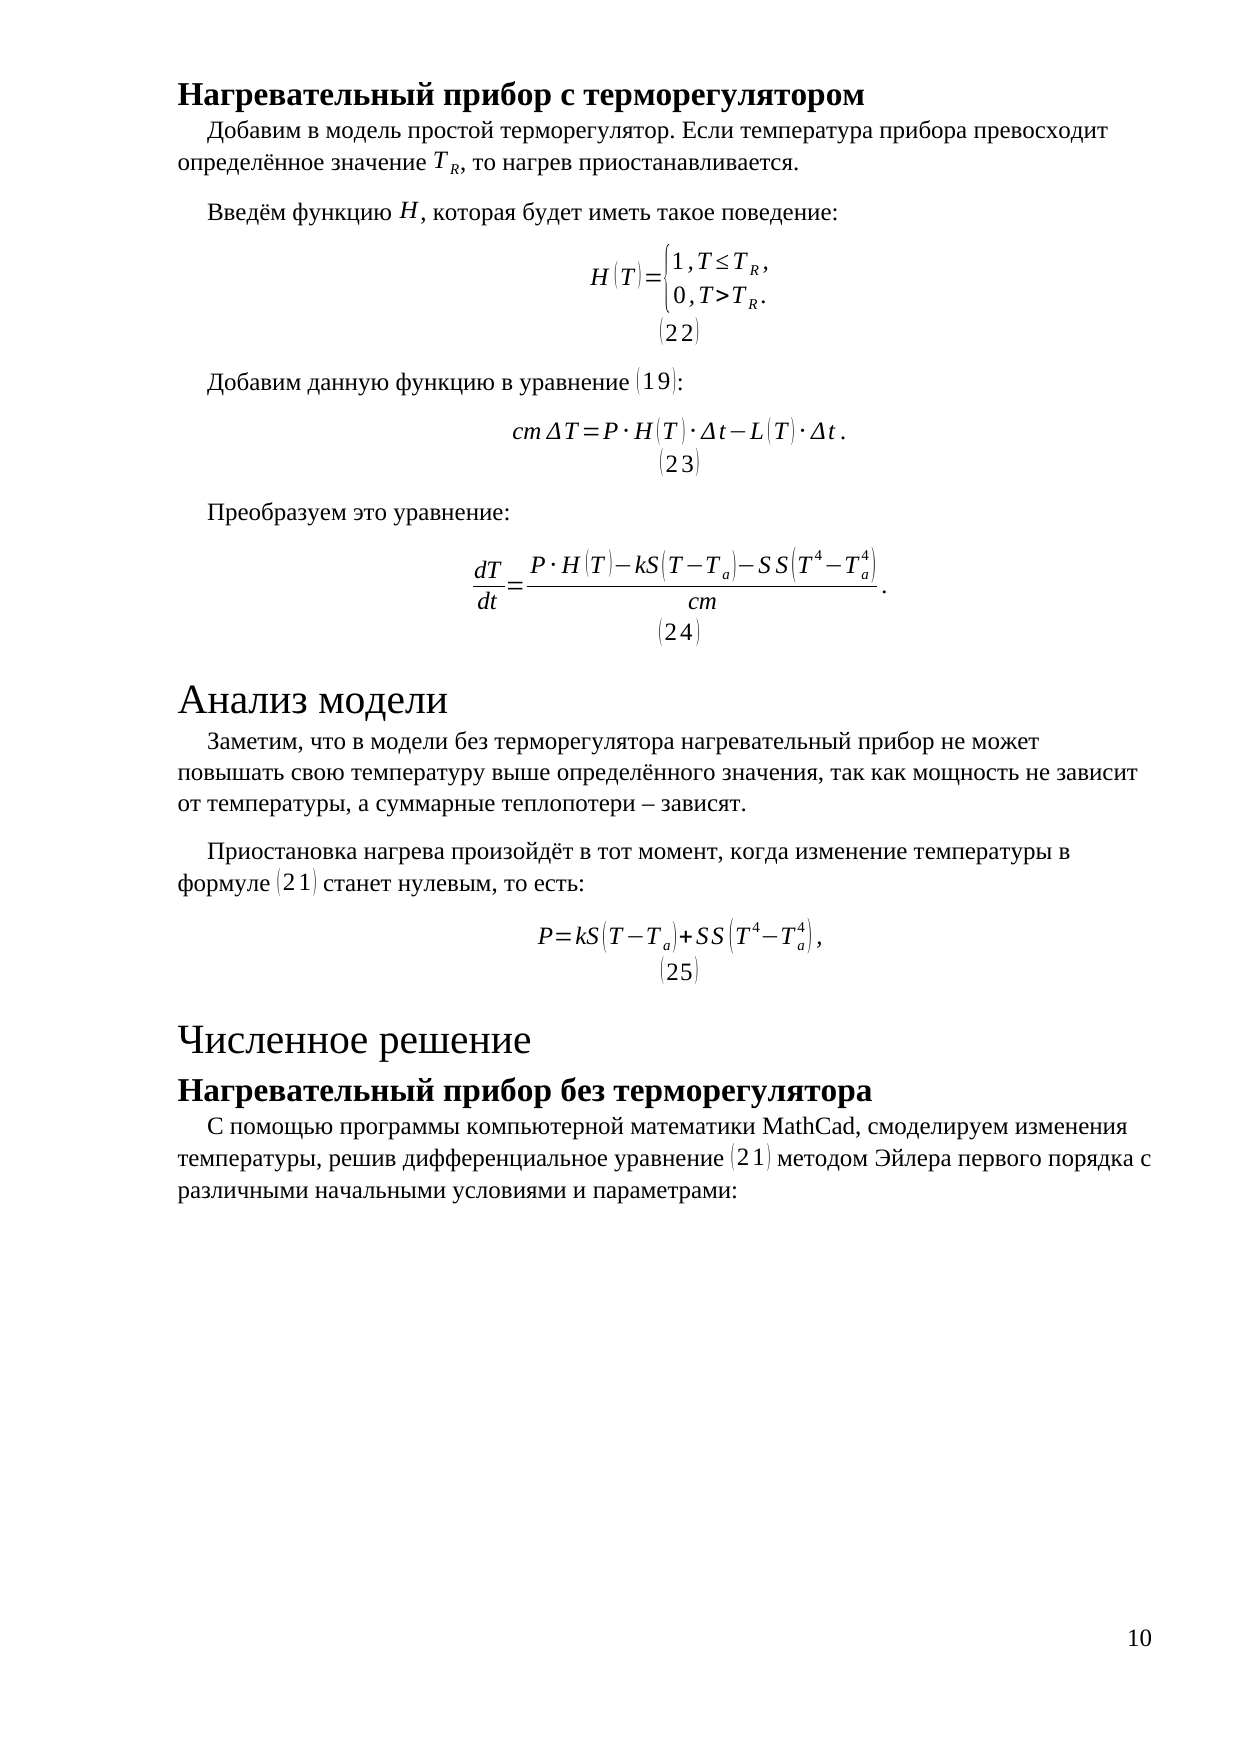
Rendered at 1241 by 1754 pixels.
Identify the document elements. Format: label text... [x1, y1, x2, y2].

text Введём функцию , которая будет иметь такое поведение: [177, 197, 1152, 225]
text Добавим данную функцию в уравнение : [177, 366, 1152, 397]
subtitle Анализ модели [177, 674, 1152, 722]
text Приостановка нагрева произойдёт в тот момент, когда изменение температуры в формуле станет нулевым, то есть: [177, 836, 1152, 897]
subtitle Нагревательный прибор без терморегулятора [177, 1070, 1152, 1108]
text Добавим в модель простой терморегулятор. Если температура прибора превосходит определённое значение , то нагрев приостанавливается. [177, 115, 1152, 178]
text С помощью программы компьютерной математики MathCad, смоделируем изменения температуры, решив дифференциальное уравнение методом Эйлера первого порядка с различными начальными условиями и параметрами: [177, 1111, 1152, 1204]
subtitle Численное решение [177, 1014, 1152, 1062]
text Преобразуем это уравнение: [177, 497, 1152, 526]
text Заметим, что в модели без терморегулятора нагревательный прибор не может повышать свою температуру выше определённого значения, так как мощность не зависит от температуры, а суммарные теплопотери – зависят. [177, 726, 1152, 817]
subtitle Нагревательный прибор с терморегулятором [177, 74, 1152, 112]
